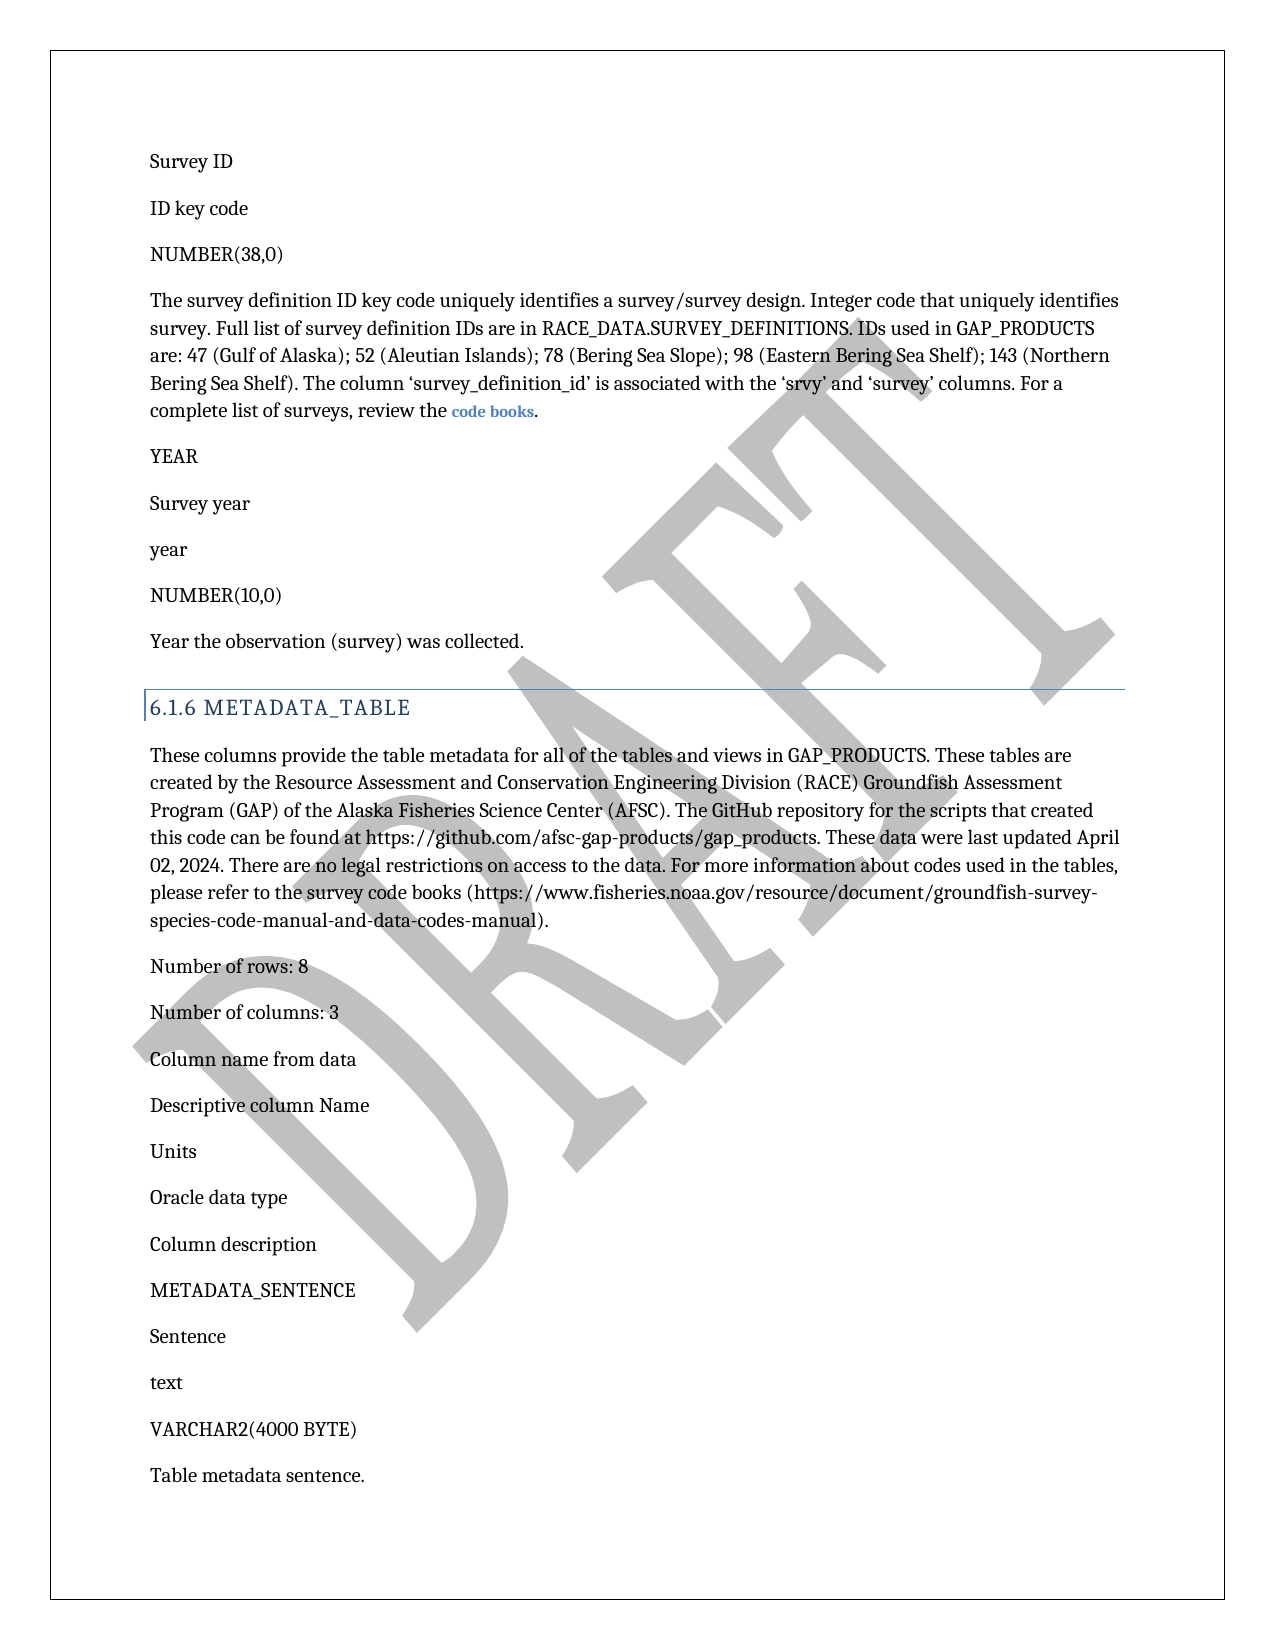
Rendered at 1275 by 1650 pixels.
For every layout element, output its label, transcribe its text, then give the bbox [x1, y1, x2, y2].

text Column description [150, 1232, 1125, 1256]
text Survey ID [150, 150, 1125, 174]
text Oracle data type [150, 1186, 1125, 1210]
text text [150, 1371, 1125, 1395]
text year [150, 537, 1125, 561]
text NUMBER(38,0) [150, 242, 1125, 266]
text Survey year [150, 491, 1125, 515]
subtitle 6.1.6 METADATA_TABLE [146, 690, 1125, 721]
text Units [150, 1140, 1125, 1164]
text The survey definition ID key code uniquely identifies a survey/survey design. Integer code that uniquely identifies survey. Full list of survey definition IDs are in RACE_DATA.SURVEY_DEFINITIONS. IDs used in GAP_PRODUCTS are: 47 (Gulf of Alaska); 52 (Aleutian Islands); 78 (Bering Sea Slope); 98 (Eastern Bering Sea Shelf); 143 (Northern Bering Sea Shelf). The column ‘survey_definition_id’ is associated with the ‘srvy’ and ‘survey’ columns. For a complete list of surveys, review the code books. [150, 289, 1125, 423]
text These columns provide the table metadata for all of the tables and views in GAP_PRODUCTS. These tables are created by the Resource Assessment and Conservation Engineering Division (RACE) Groundfish Assessment Program (GAP) of the Alaska Fisheries Science Center (AFSC). The GitHub repository for the scripts that created this code can be found at https://github.com/afsc-gap-products/gap_products. These data were last updated April 02, 2024. There are no legal restrictions on access to the data. For more information about codes used in the tables, please refer to the survey code books (https://www.fisheries.noaa.gov/resource/document/groundfish-survey-species-code-manual-and-data-codes-manual). [150, 743, 1125, 932]
text METADATA_SENTENCE [150, 1278, 1125, 1302]
text Table metadata sentence. [150, 1463, 1125, 1487]
text ID key code [150, 196, 1125, 220]
text Column name from data [150, 1047, 1125, 1071]
text Number of rows: 8 [150, 955, 1125, 979]
text Number of columns: 3 [150, 1001, 1125, 1025]
text Year the observation (survey) was collected. [150, 630, 1125, 654]
text Sentence [150, 1325, 1125, 1349]
text YEAR [150, 445, 1125, 469]
text VARCHAR2(4000 BYTE) [150, 1417, 1125, 1441]
text NUMBER(10,0) [150, 584, 1125, 608]
text Descriptive column Name [150, 1093, 1125, 1117]
